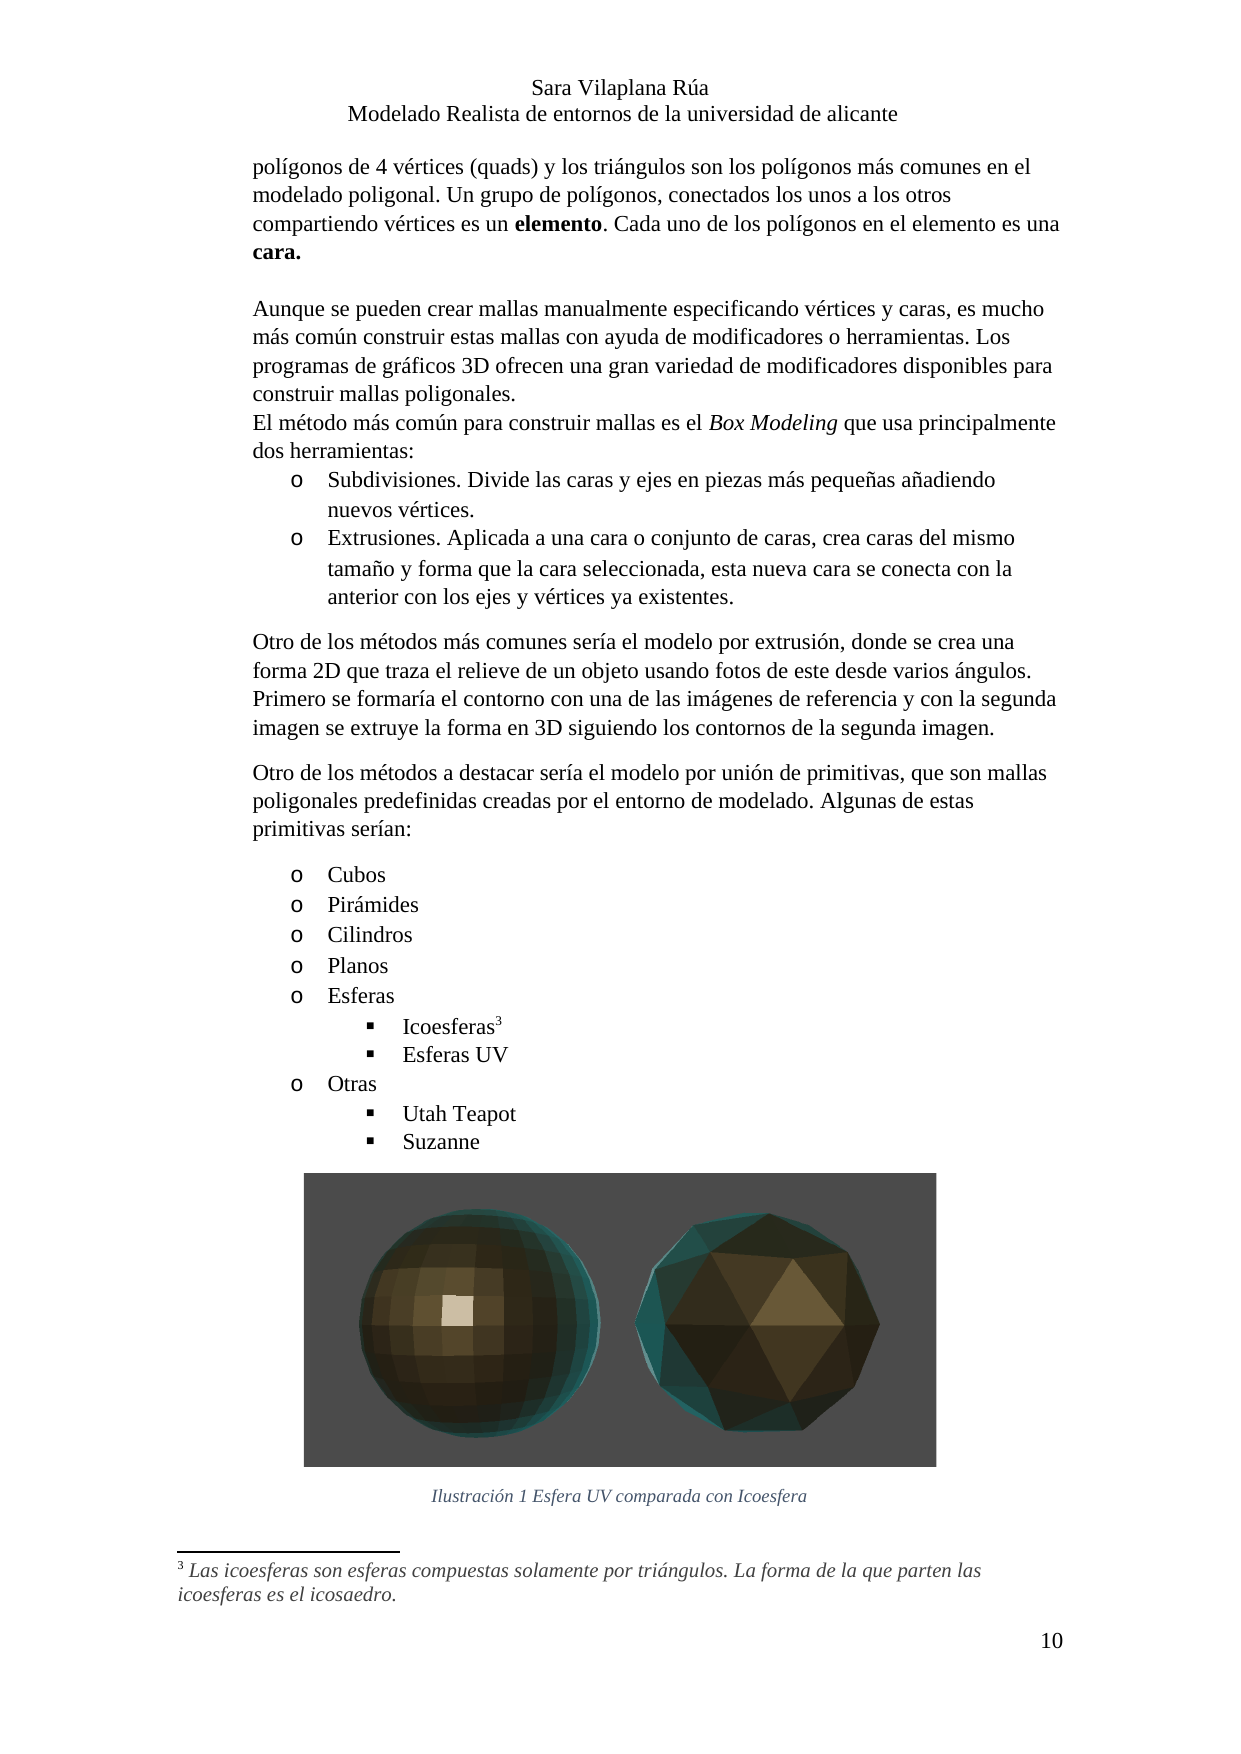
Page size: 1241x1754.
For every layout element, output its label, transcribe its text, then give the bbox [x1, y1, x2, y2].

list Planos [290, 952, 1063, 980]
list Suzanne [365, 1128, 1063, 1155]
list Extrusiones. Aplicada a una cara o conjunto de caras, crea caras del mismo tamaño y forma que la cara seleccionada, esta nueva cara se conecta con la anterior con los ejes y vértices ya existentes. [290, 524, 1063, 609]
picture [303, 1173, 937, 1467]
list Esferas [290, 982, 1063, 1011]
list Pirámides [290, 891, 1063, 919]
list Subdivisiones. Divide las caras y ejes en piezas más pequeñas añadiendo nuevos vértices. [290, 466, 1063, 522]
list Esferas UV [365, 1041, 1063, 1067]
list Utah Teapot [365, 1100, 1063, 1126]
list Cubos [290, 861, 1063, 889]
list Otras [290, 1069, 1063, 1098]
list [252, 153, 1063, 264]
text Otro de los métodos más comunes sería el modelo por extrusión, donde se crea una forma 2D que traza el relieve de un objeto usando fotos de este desde varios ángulos. Primero se formaría el contorno con una de las imágenes de referencia y con la segunda imagen se extruye la forma en 3D siguiendo los contornos de la segunda imagen. [252, 628, 1063, 740]
list Aunque se pueden crear mallas manualmente especificando vértices y caras, es mucho más común construir estas mallas con ayuda de modificadores o herramientas. Los programas de gráficos 3D ofrecen una gran variedad de modificadores disponibles para construir mallas poligonales. [252, 295, 1063, 407]
list El método más común para construir mallas es el Box Modeling que usa principalmente dos herramientas: [252, 409, 1063, 463]
text Otro de los métodos a destacar sería el modelo por unión de primitivas, que son mallas poligonales predefinidas creadas por el entorno de modelado. Algunas de estas primitivas serían: [252, 759, 1063, 842]
list Icoesferas [365, 1013, 1063, 1039]
list Cilindros [290, 921, 1063, 950]
